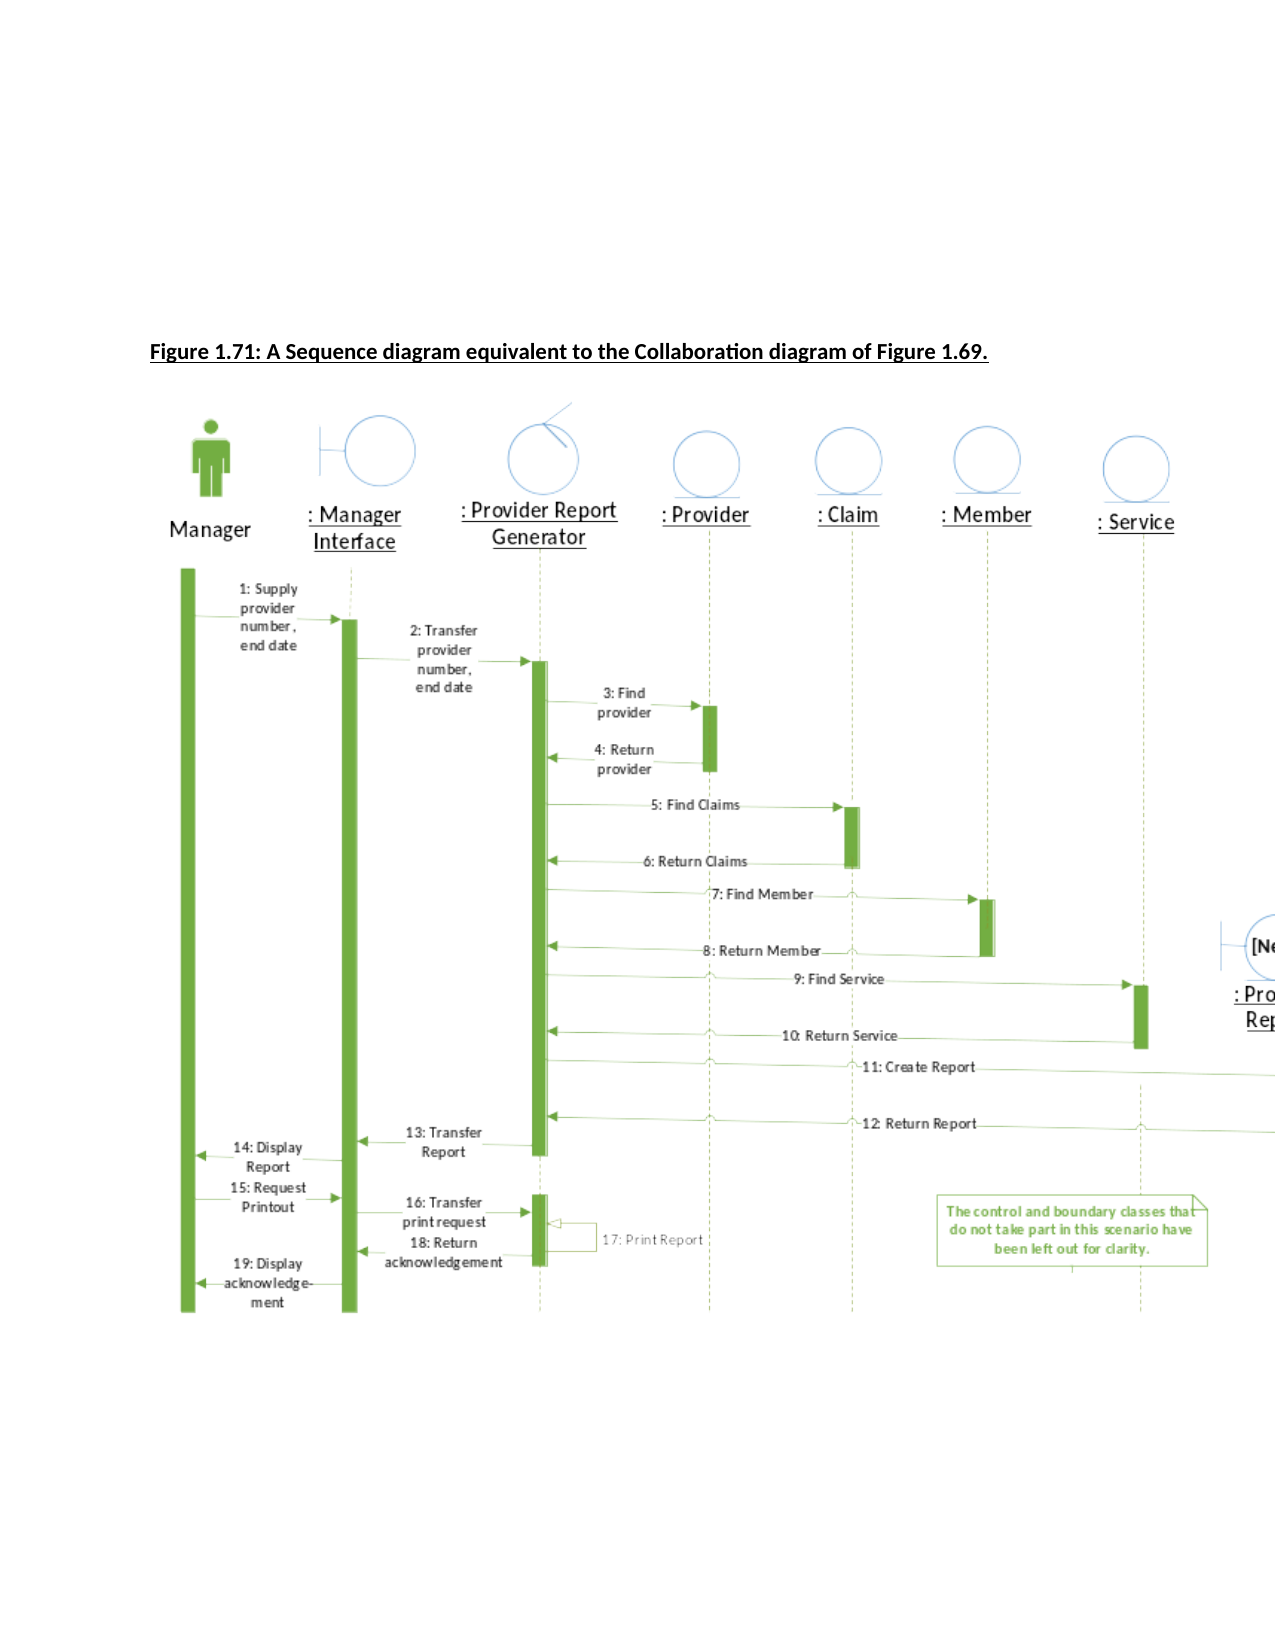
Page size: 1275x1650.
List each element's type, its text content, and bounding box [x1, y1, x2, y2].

text Figure 1.71: A Sequence diagram equivalent to the Collaboration diagram of Figure 1.69. [150, 337, 1125, 366]
